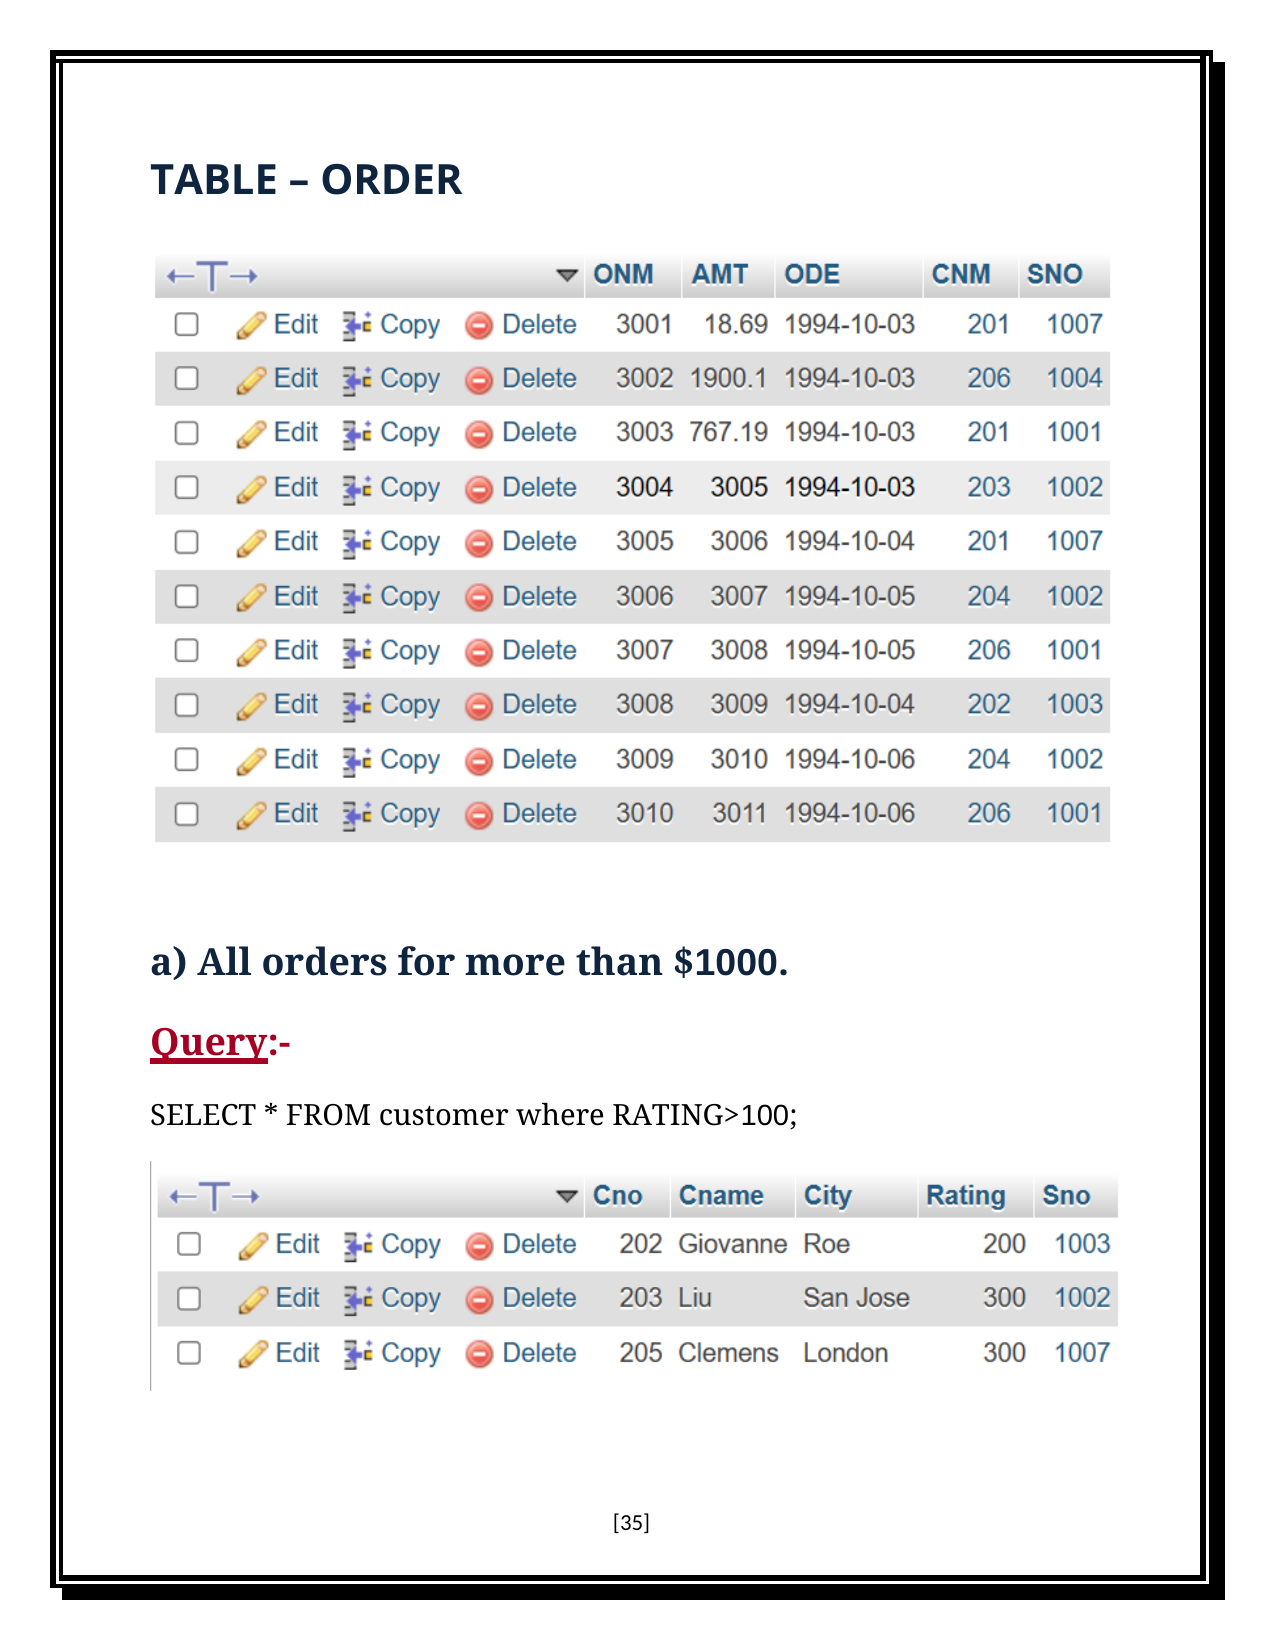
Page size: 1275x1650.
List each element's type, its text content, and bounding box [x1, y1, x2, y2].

text SELECT * FROM customer where RATING>100; [150, 1094, 1112, 1134]
text a) All orders for more than $1000. [150, 936, 1112, 987]
text Query:- [150, 1015, 1112, 1066]
picture [150, 236, 1125, 858]
picture [150, 1161, 1125, 1391]
text TABLE – ORDER [150, 150, 1112, 207]
